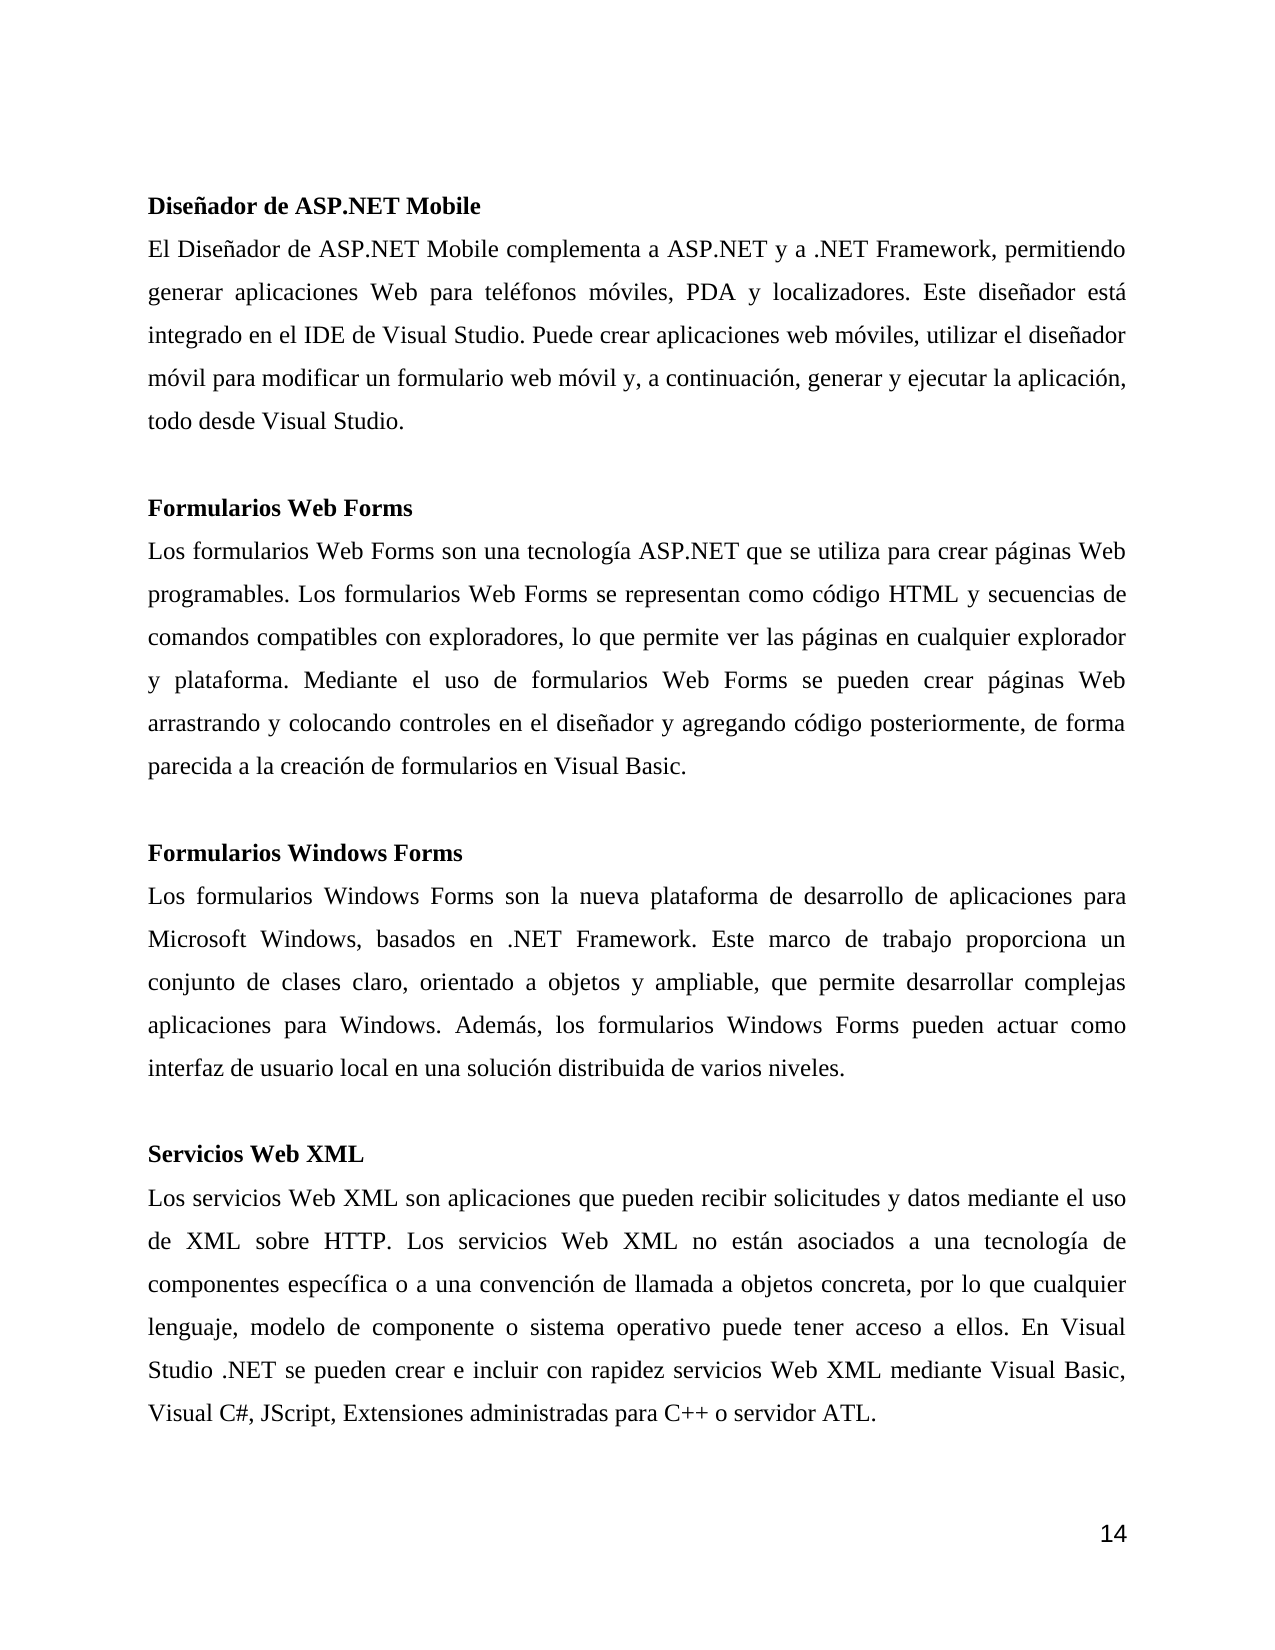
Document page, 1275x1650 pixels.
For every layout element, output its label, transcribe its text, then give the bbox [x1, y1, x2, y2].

text El Diseñador de ASP.NET Mobile complementa a ASP.NET y a .NET Framework, permitiendo generar aplicaciones Web para teléfonos móviles, PDA y localizadores. Este diseñador está integrado en el IDE de Visual Studio. Puede crear aplicaciones web móviles, utilizar el diseñador móvil para modificar un formulario web móvil y, a continuación, generar y ejecutar la aplicación, todo desde Visual Studio. [148, 234, 1127, 435]
text Los formularios Web Forms son una tecnología ASP.NET que se utiliza para crear páginas Web programables. Los formularios Web Forms se representan como código HTML y secuencias de comandos compatibles con exploradores, lo que permite ver las páginas en cualquier explorador y plataforma. Mediante el uso de formularios Web Forms se pueden crear páginas Web arrastrando y colocando controles en el diseñador y agregando código posteriormente, de forma parecida a la creación de formularios en Visual Basic. [148, 536, 1127, 780]
text Formularios Windows Forms [148, 838, 1127, 866]
text Servicios Web XML [148, 1139, 1127, 1168]
text Los servicios Web XML son aplicaciones que pueden recibir solicitudes y datos mediante el uso de XML sobre HTTP. Los servicios Web XML no están asociados a una tecnología de componentes específica o a una convención de llamada a objetos concreta, por lo que cualquier lenguaje, modelo de componente o sistema operativo puede tener acceso a ellos. En Visual Studio .NET se pueden crear e incluir con rapidez servicios Web XML mediante Visual Basic, Visual C#, JScript, Extensiones administradas para C++ o servidor ATL. [148, 1183, 1127, 1427]
text Los formularios Windows Forms son la nueva plataforma de desarrollo de aplicaciones para Microsoft Windows, basados en .NET Framework. Este marco de trabajo proporciona un conjunto de clases claro, orientado a objetos y ampliable, que permite desarrollar complejas aplicaciones para Windows. Además, los formularios Windows Forms pueden actuar como interfaz de usuario local en una solución distribuida de varios niveles. [148, 881, 1127, 1082]
text Formularios Web Forms [148, 493, 1127, 521]
text Diseñador de ASP.NET Mobile [148, 191, 1127, 219]
